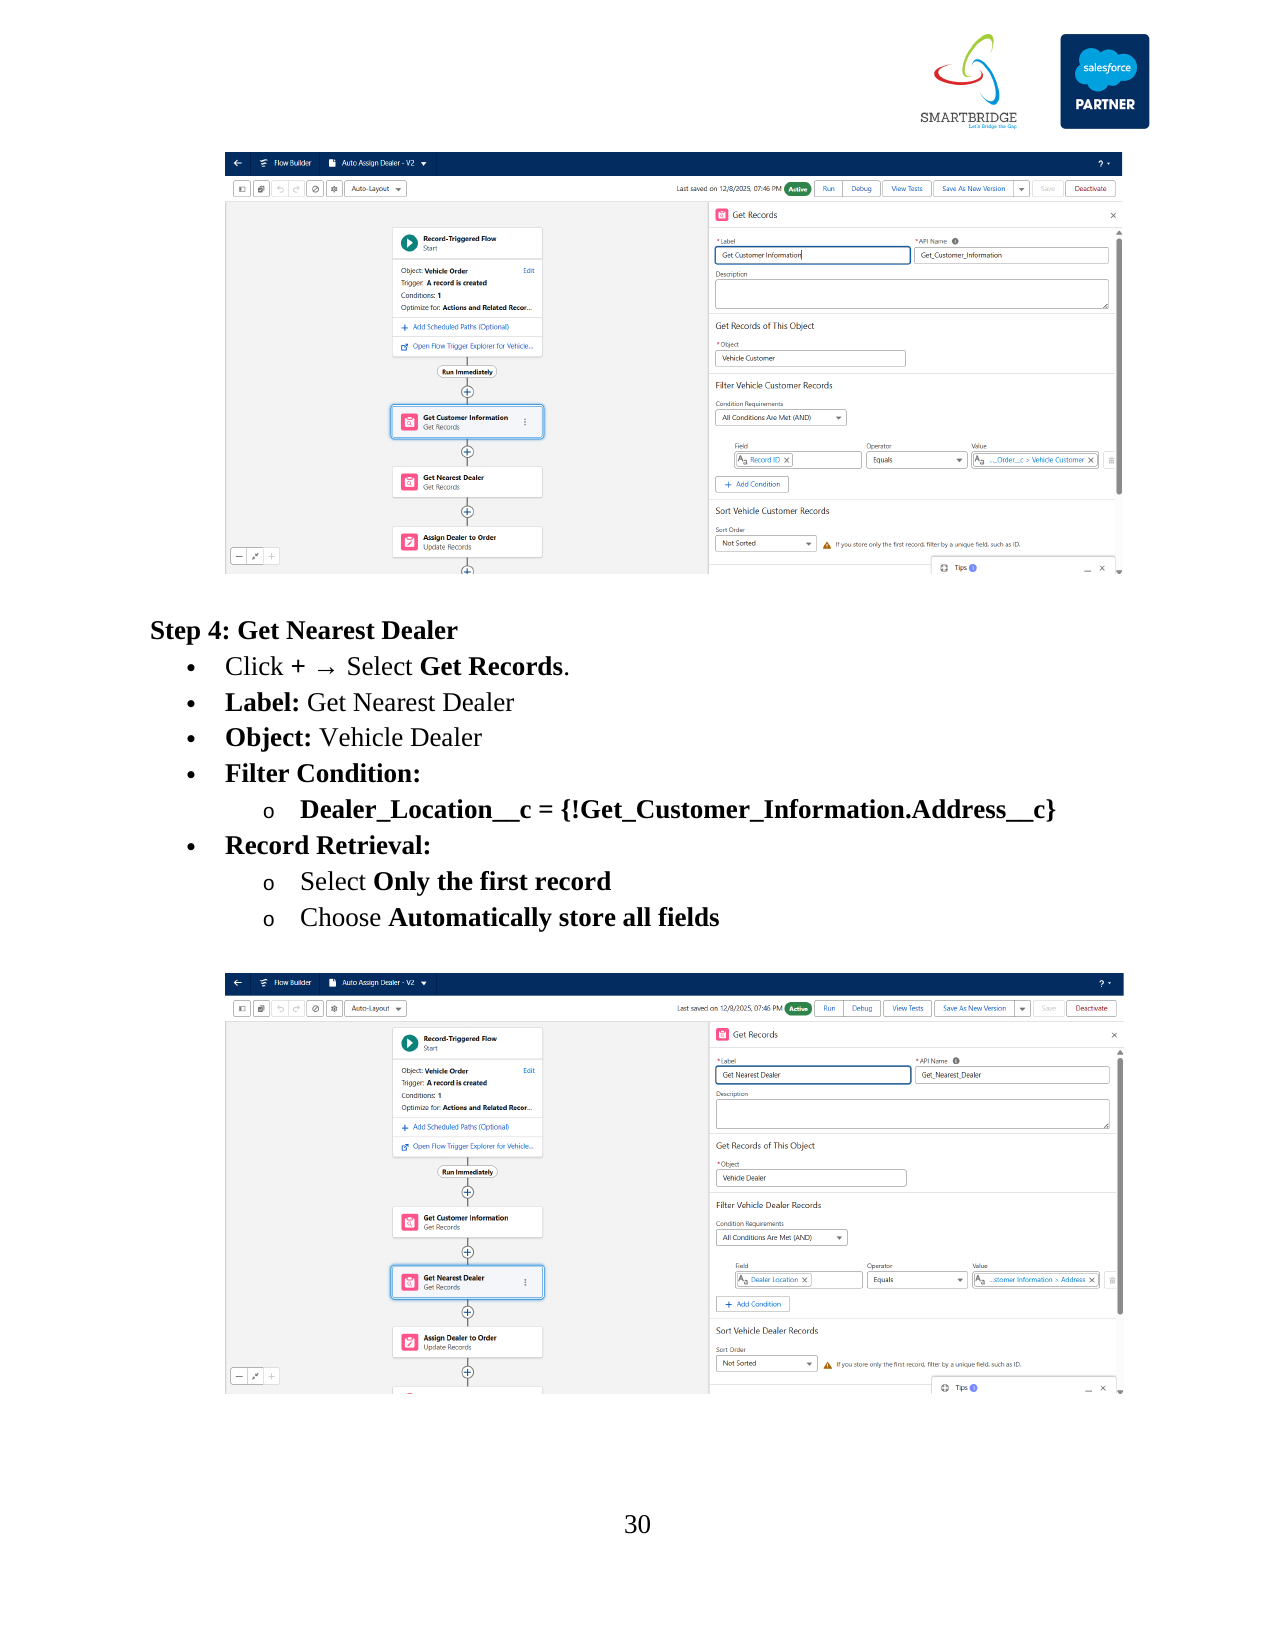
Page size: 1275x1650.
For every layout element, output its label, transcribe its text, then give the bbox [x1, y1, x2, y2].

list Click + → Select Get Records. [187, 650, 1125, 681]
list Choose Automatically store all fields [262, 901, 1125, 933]
list Record Retrieval: [187, 829, 1125, 860]
text Step 4: Get Nearest Dealer [150, 614, 1125, 645]
list Object: Vehicle Dealer [187, 721, 1125, 753]
list Dealer_Location__c = {!Get_Customer_Information.Address__c} [262, 793, 1125, 824]
list Label: Get Nearest Dealer [187, 686, 1125, 717]
picture [845, 18, 1218, 139]
picture [225, 973, 1124, 1394]
list Filter Condition: [187, 757, 1125, 788]
list Select Only the first record [262, 865, 1125, 896]
picture [225, 152, 1123, 574]
